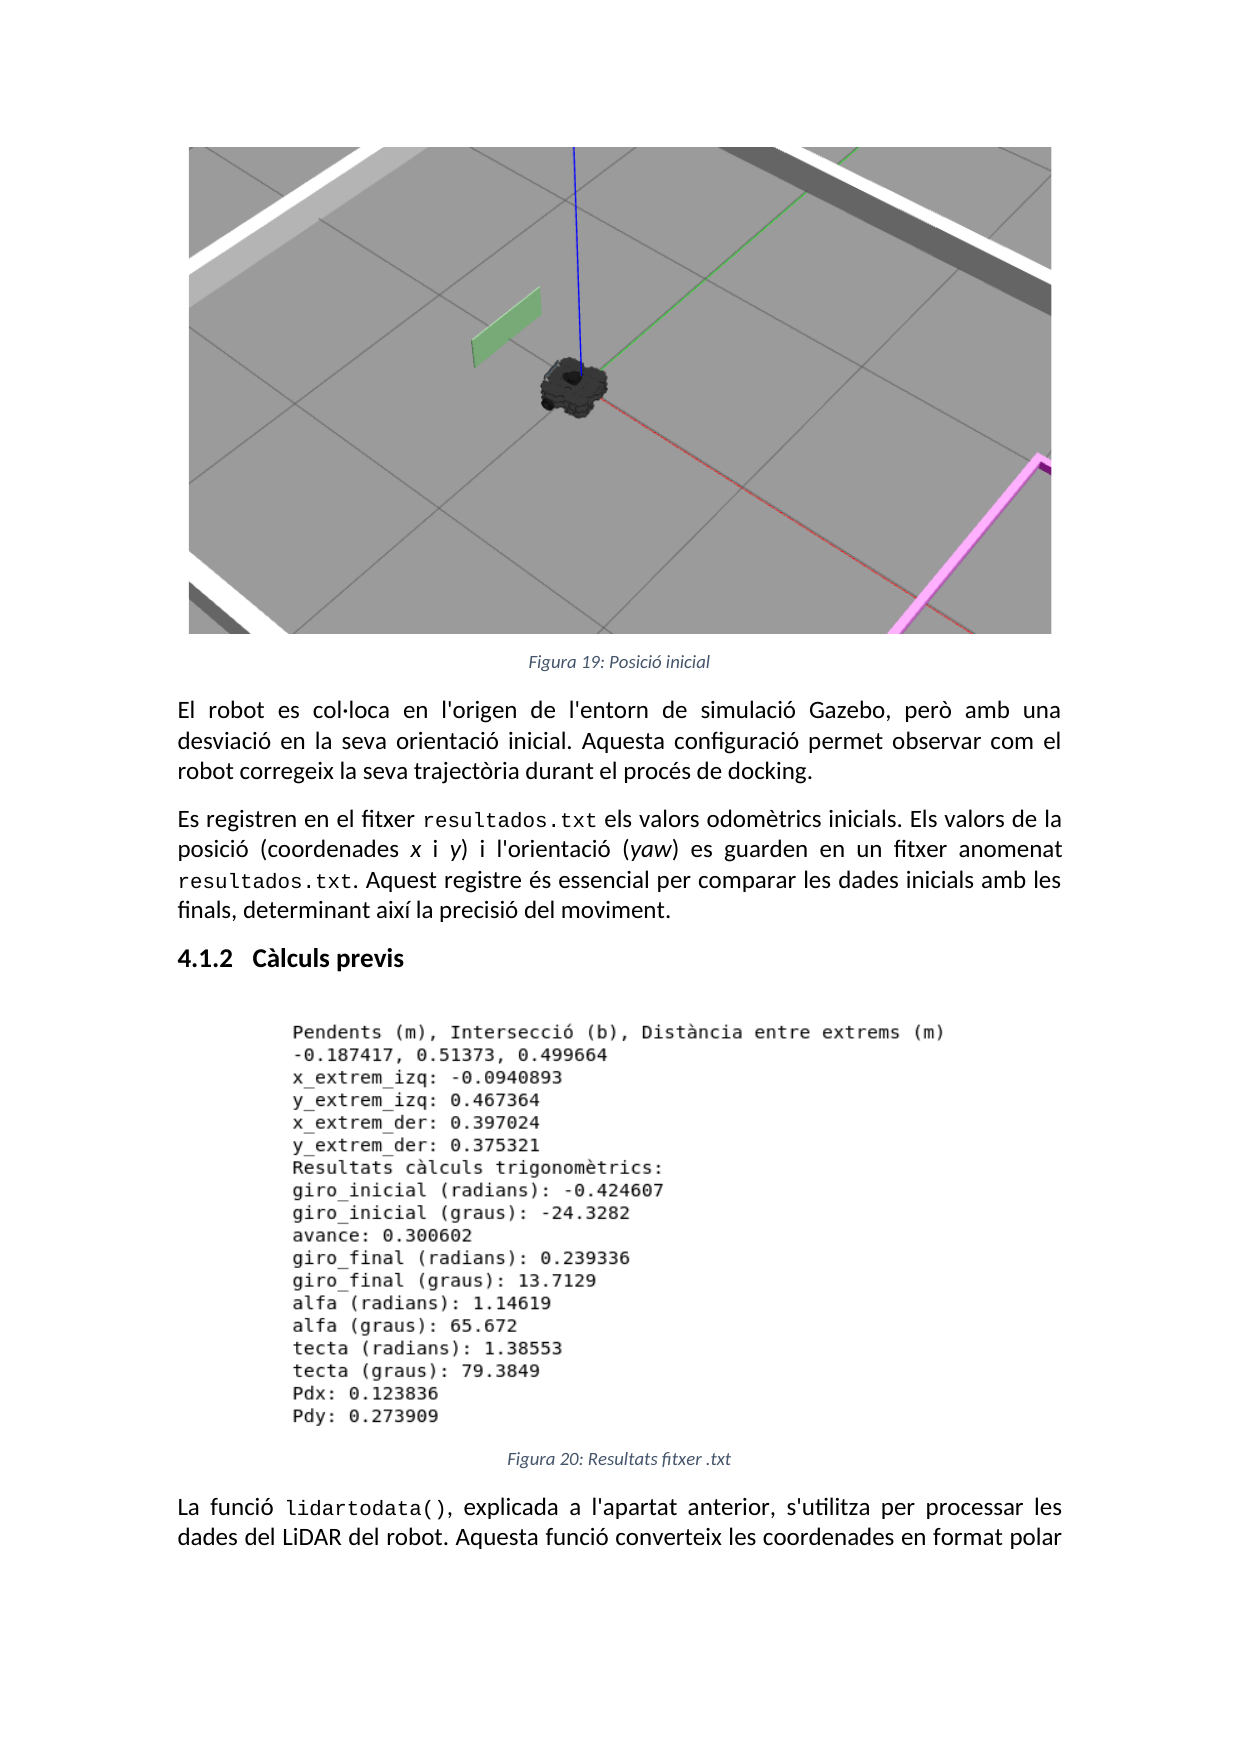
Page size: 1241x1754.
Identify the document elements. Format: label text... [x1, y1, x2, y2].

picture [188, 147, 1052, 634]
text Es registren en el fitxer resultados.txt els valors odomètrics inicials. Els valors de la posició (coordenades x i y) i l'orientació (yaw) es guarden en un fitxer anomenat resultados.txt. Aquest registre és essencial per comparar les dades inicials amb les finals, determinant així la precisió del moviment. [177, 803, 1063, 925]
picture [290, 1021, 951, 1431]
subtitle Càlculs previs [177, 941, 1063, 974]
text Figura 19: Posició inicial [177, 651, 1063, 674]
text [177, 1491, 1063, 1552]
text El robot es col·loca en l'origen de l'entorn de simulació Gazebo, però amb una desviació en la seva orientació inicial. Aquesta configuració permet observar com el robot corregeix la seva trajectòria durant el procés de docking. [177, 694, 1063, 786]
text Figura 20: Resultats fitxer .txt [177, 1447, 1063, 1470]
